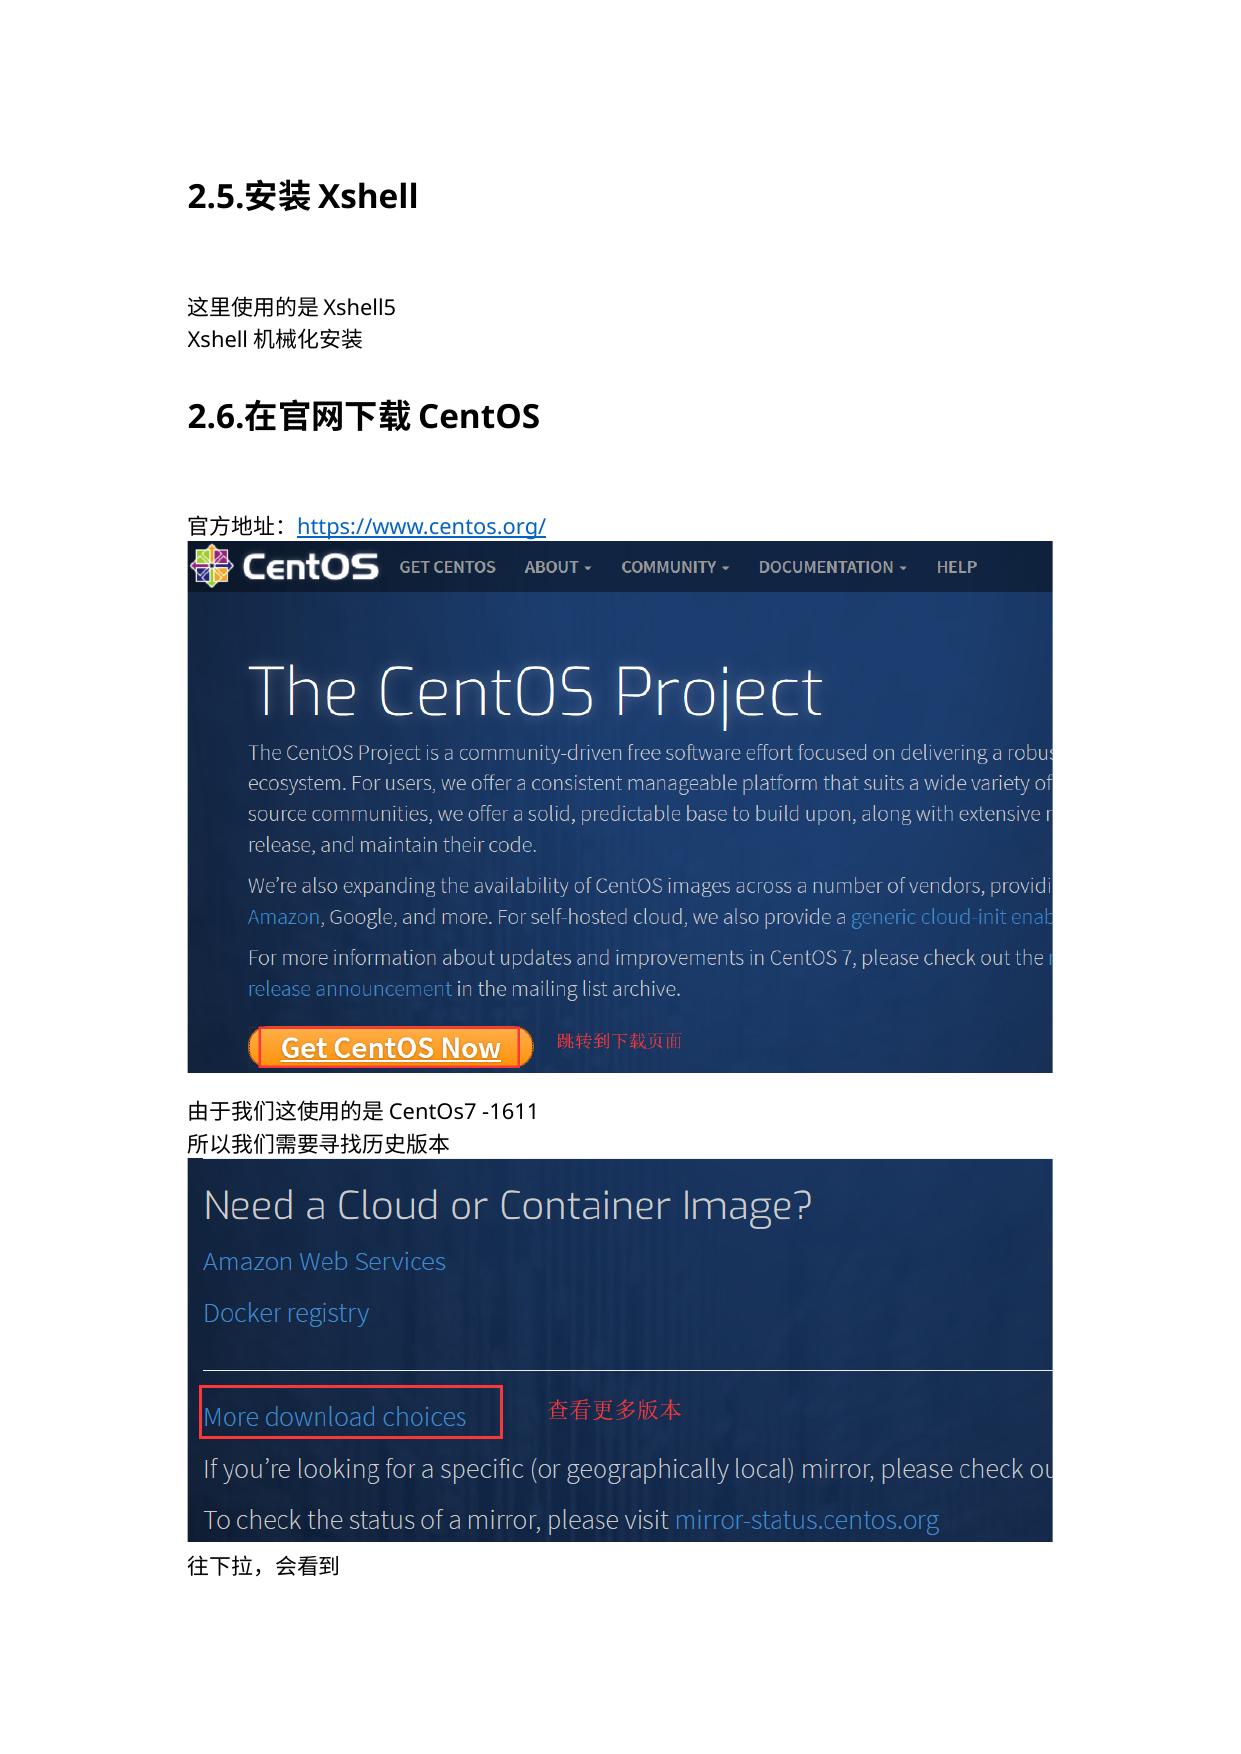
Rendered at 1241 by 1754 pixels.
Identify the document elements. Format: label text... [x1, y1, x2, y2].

subtitle 2.6.在官网下载CentOS [187, 381, 1053, 446]
picture [187, 1158, 1053, 1542]
text 这里使用的是Xshell5 [187, 289, 1053, 322]
text 由于我们这使用的是CentOs7 -1611 [187, 1094, 1053, 1126]
text Xshell 机械化安装 [187, 322, 1053, 354]
subtitle 2.5.安装Xshell [187, 162, 1053, 227]
text 往下拉，会看到 [187, 1549, 1053, 1581]
picture [187, 541, 1053, 1073]
text 官方地址：https://www.centos.org/ [187, 509, 1053, 541]
text 所以我们需要寻找历史版本 [187, 1126, 1053, 1158]
